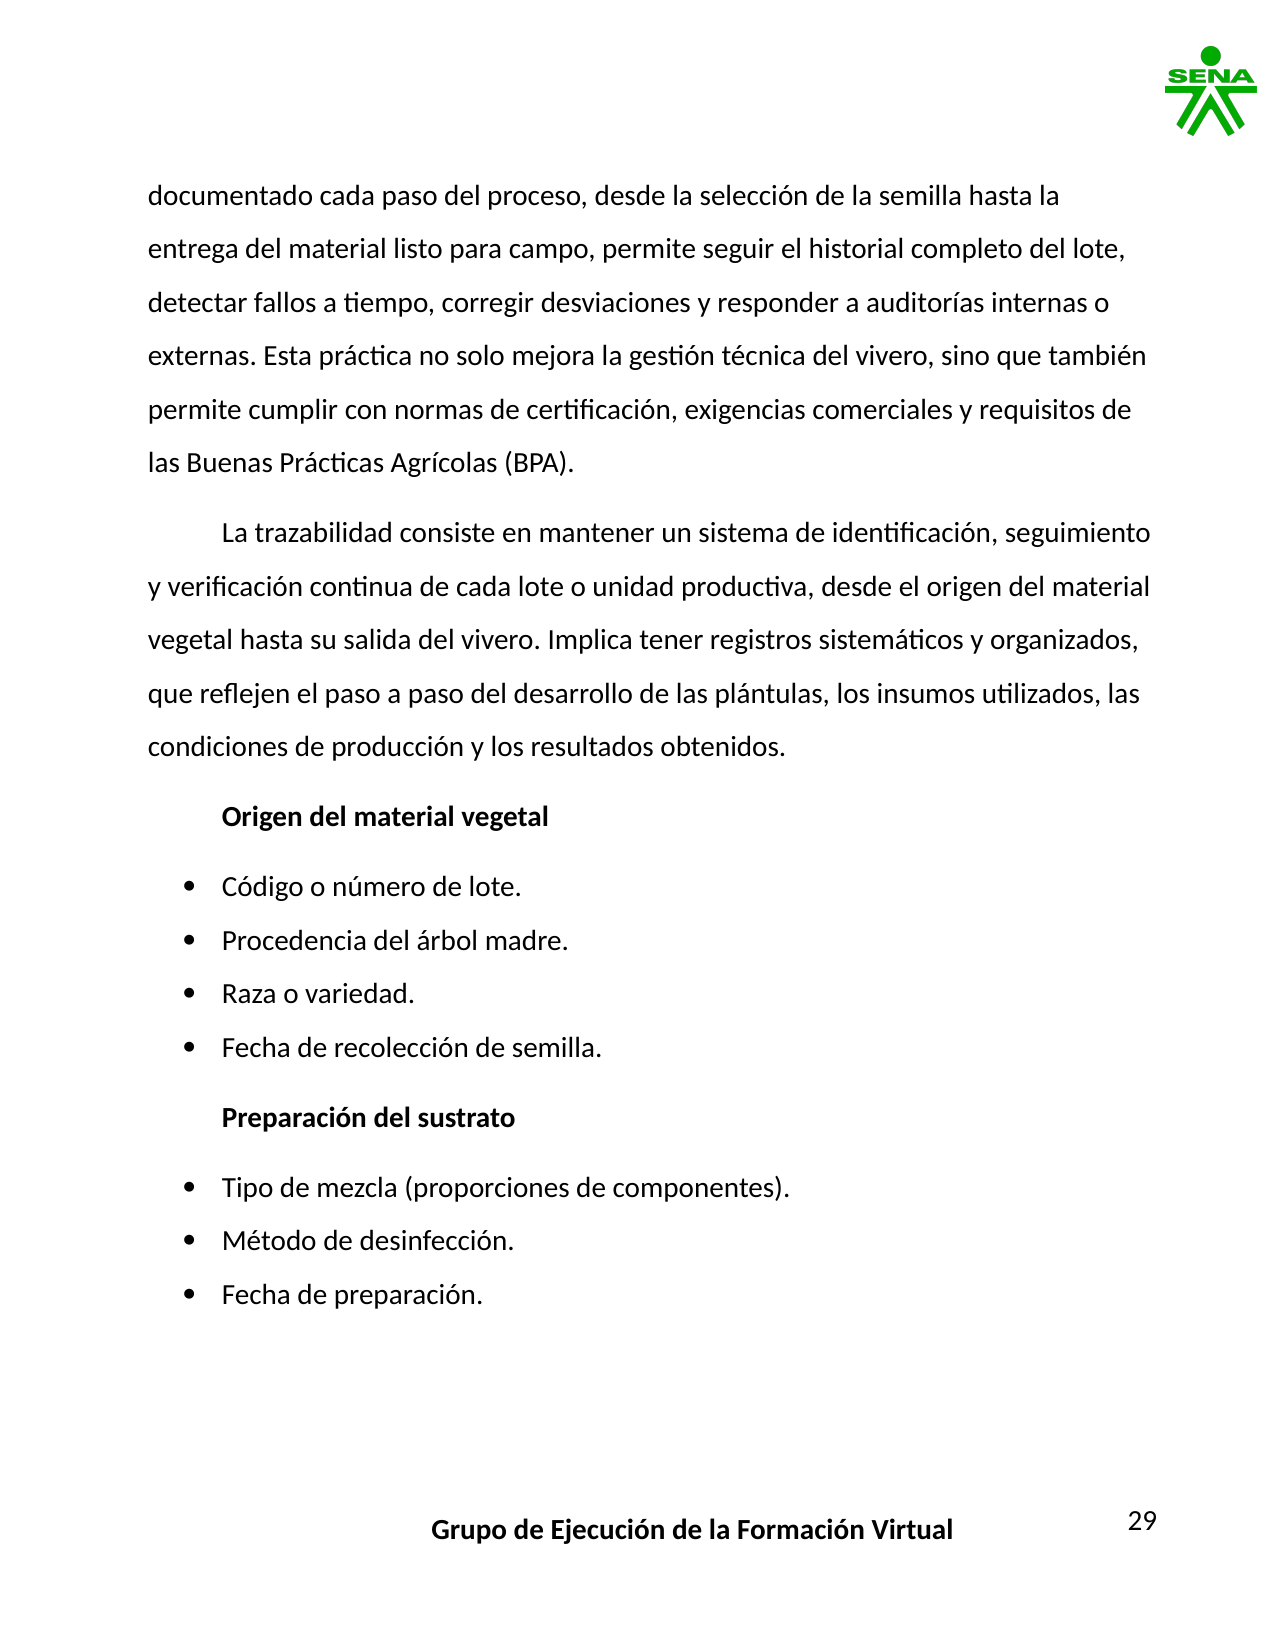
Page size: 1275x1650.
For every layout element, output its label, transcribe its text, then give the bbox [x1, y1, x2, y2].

list Fecha de preparación. [184, 1276, 1157, 1311]
list Método de desinfección. [184, 1222, 1157, 1258]
text La trazabilidad consiste en mantener un sistema de identificación, seguimiento y verificación continua de cada lote o unidad productiva, desde el origen del material vegetal hasta su salida del vivero. Implica tener registros sistemáticos y organizados, que reflejen el paso a paso del desarrollo de las plántulas, los insumos utilizados, las condiciones de producción y los resultados obtenidos. [148, 514, 1157, 764]
list Tipo de mezcla (proporciones de componentes). [184, 1169, 1157, 1204]
list Procedencia del árbol madre. [184, 922, 1157, 957]
picture [1165, 46, 1257, 136]
text Preparación del sustrato [148, 1099, 1157, 1134]
text Origen del material vegetal [148, 798, 1157, 834]
list Código o número de lote. [184, 868, 1157, 904]
list Fecha de recolección de semilla. [184, 1029, 1157, 1064]
list Raza o variedad. [184, 975, 1157, 1011]
